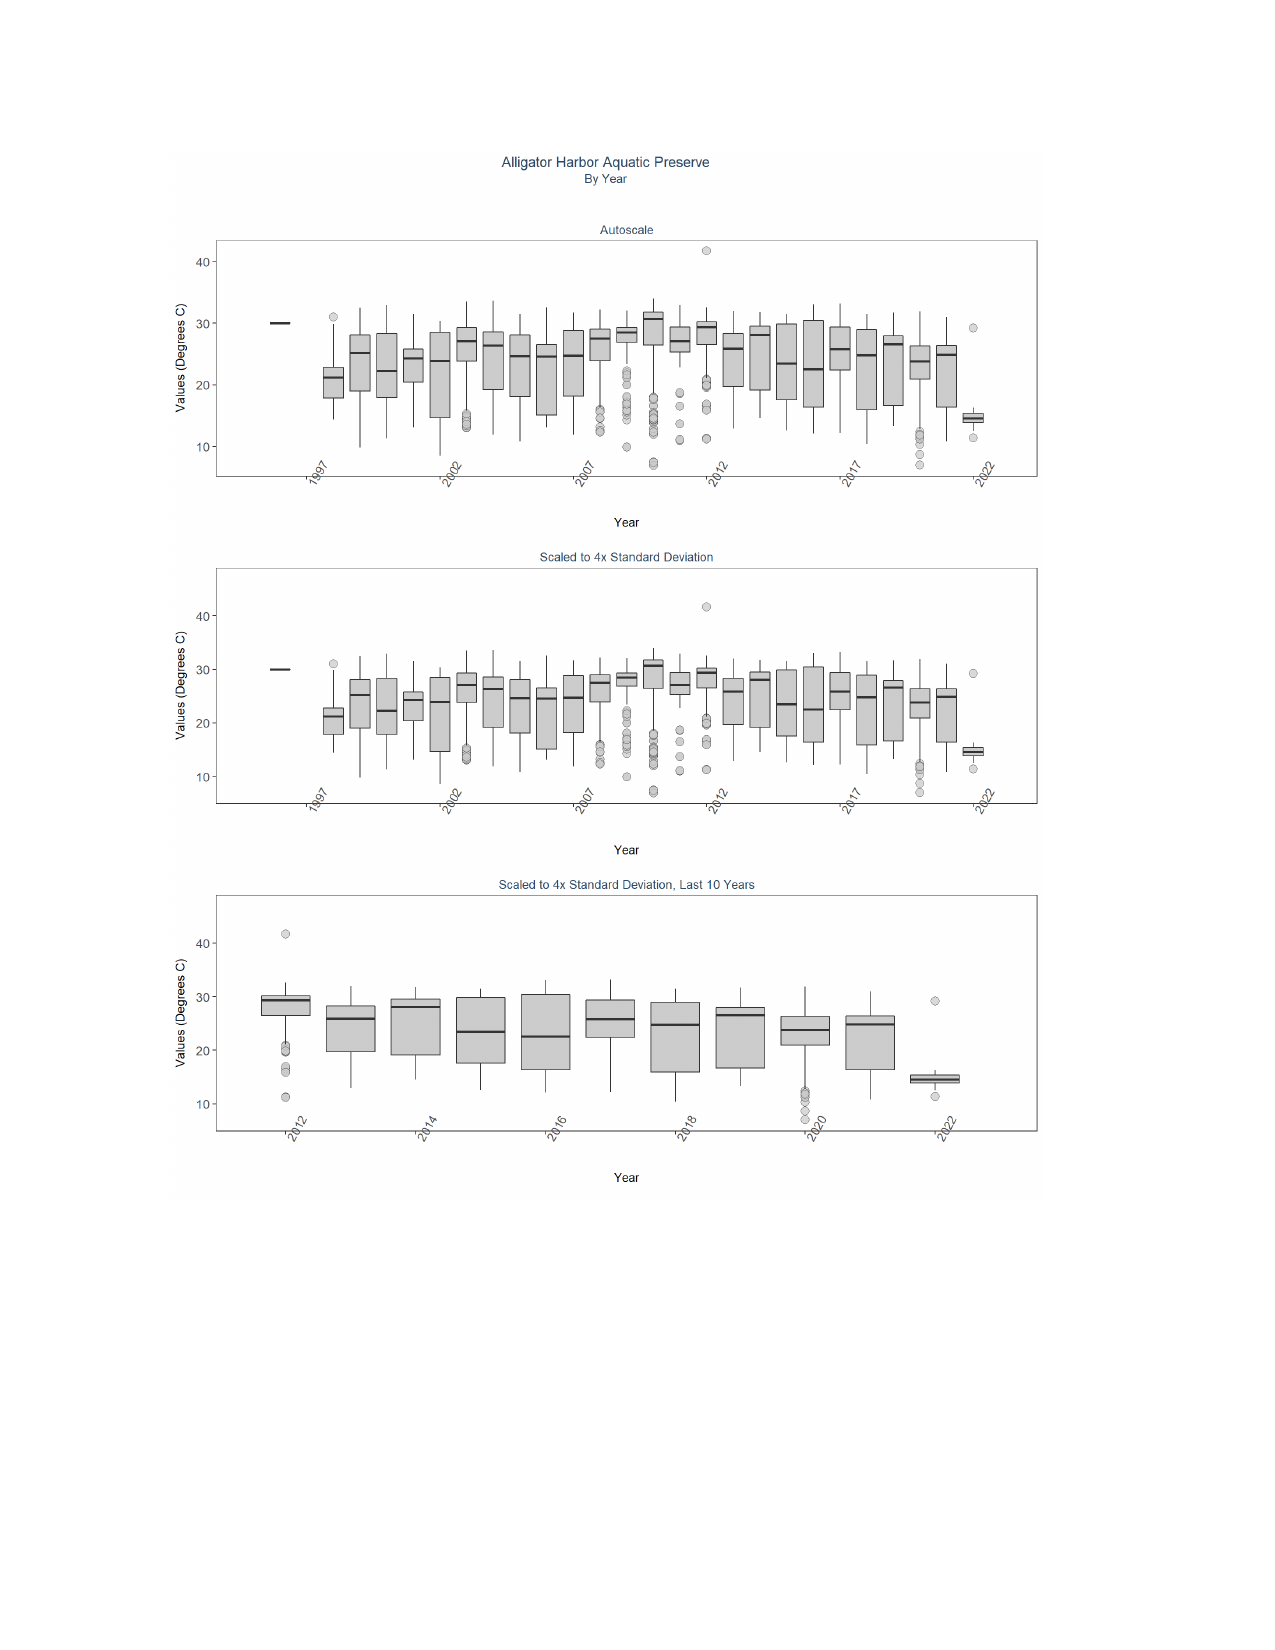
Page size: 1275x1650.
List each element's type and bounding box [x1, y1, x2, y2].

picture [168, 150, 1044, 1200]
